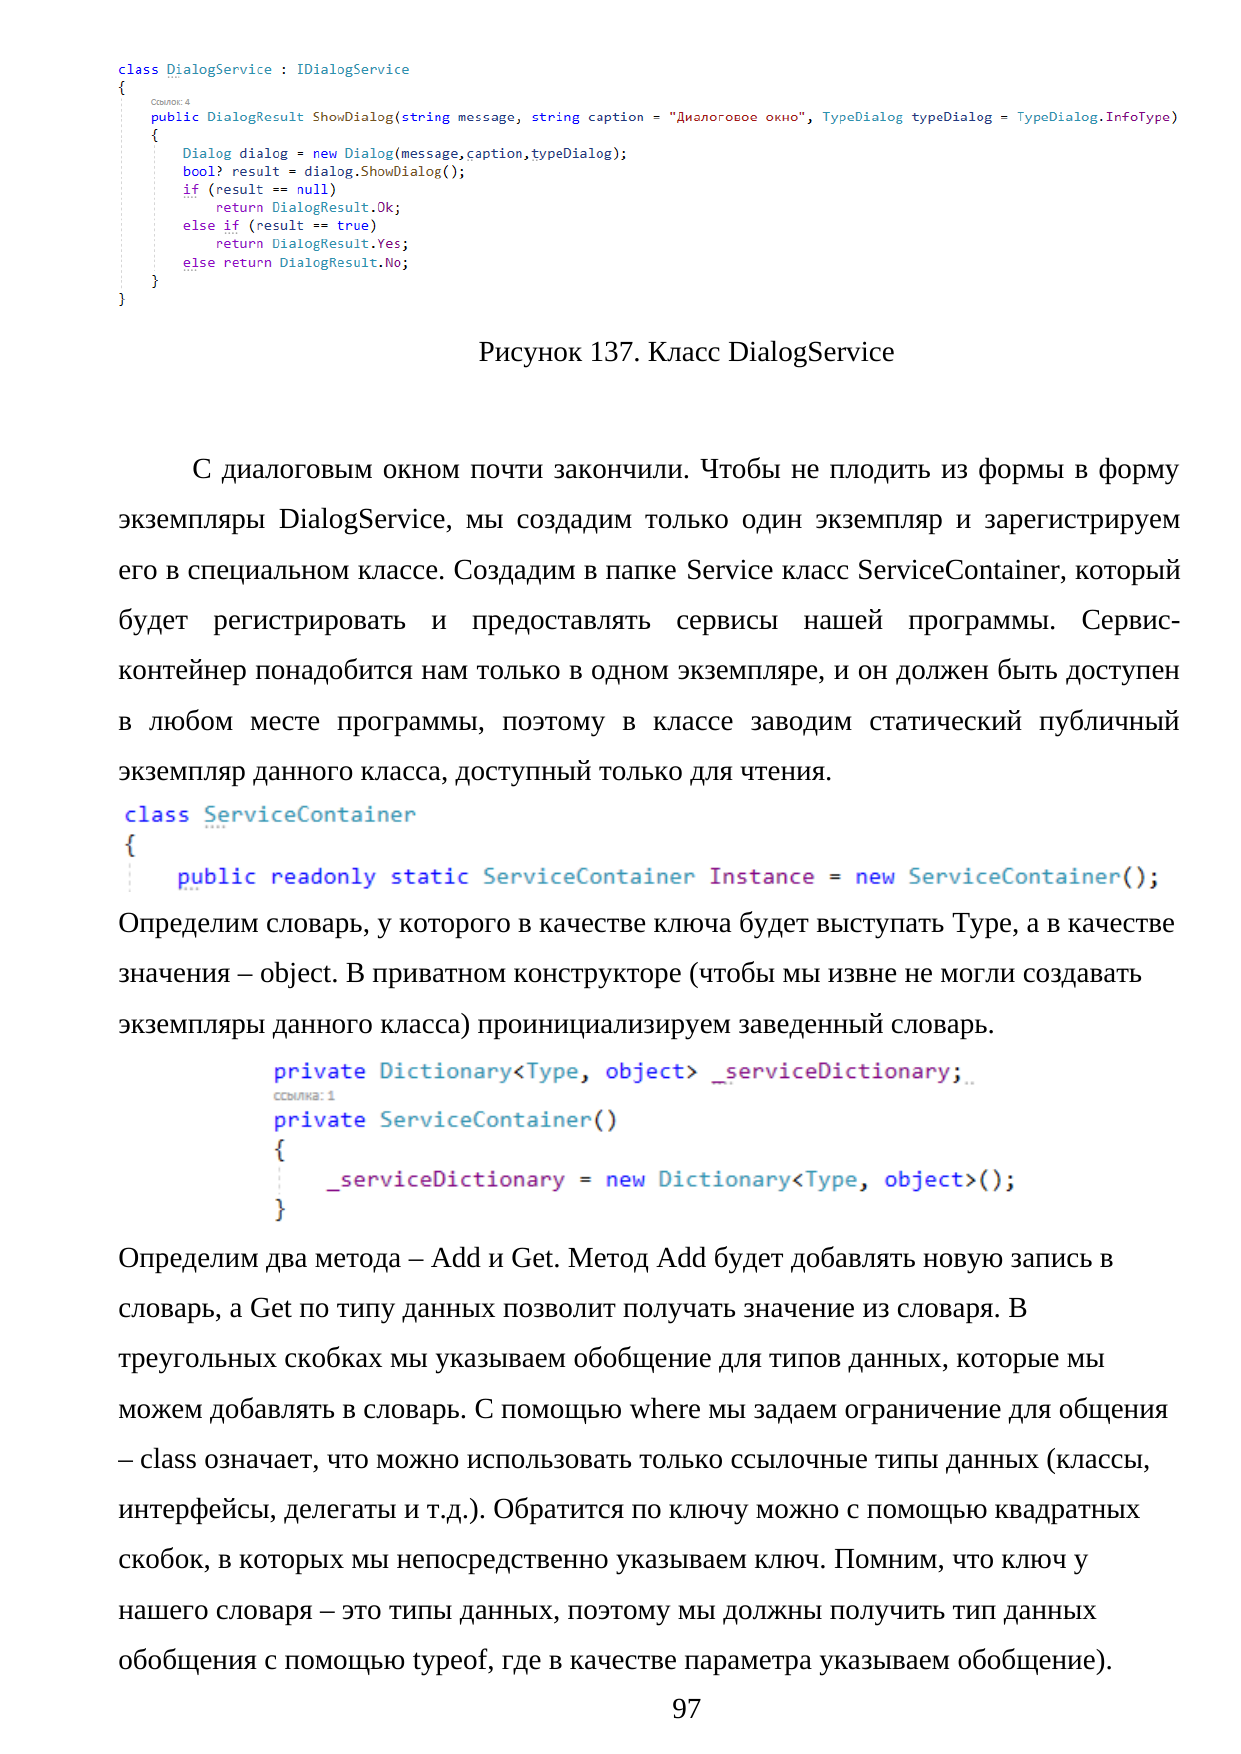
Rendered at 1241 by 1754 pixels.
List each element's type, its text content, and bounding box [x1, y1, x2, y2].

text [118, 1240, 1181, 1676]
text Рисунок 137. Класс DialogService [118, 334, 1181, 367]
text C диалоговым окном почти закончили. Чтобы не плодить из формы в форму экземпляры DialogService, мы создадим только один экземпляр и зарегистрируем его в специальном классе. Создадим в папке Service класс ServiceContainer, который будет регистрировать и предоставлять сервисы нашей программы. Сервис-контейнер понадобится нам только в одном экземпляре, и он должен быть доступен в любом месте программы, поэтому в классе заводим статический публичный экземпляр данного класса, доступный только для чтения. [118, 451, 1181, 787]
picture [123, 803, 1176, 892]
picture [271, 1056, 1029, 1226]
picture [118, 59, 1181, 320]
text Определим словарь, у которого в качестве ключа будет выступать Type, а в качестве значения – object. В приватном конструкторе (чтобы мы извне не могли создавать экземпляры данного класса) проинициализируем заведенный словарь. [118, 905, 1181, 1039]
